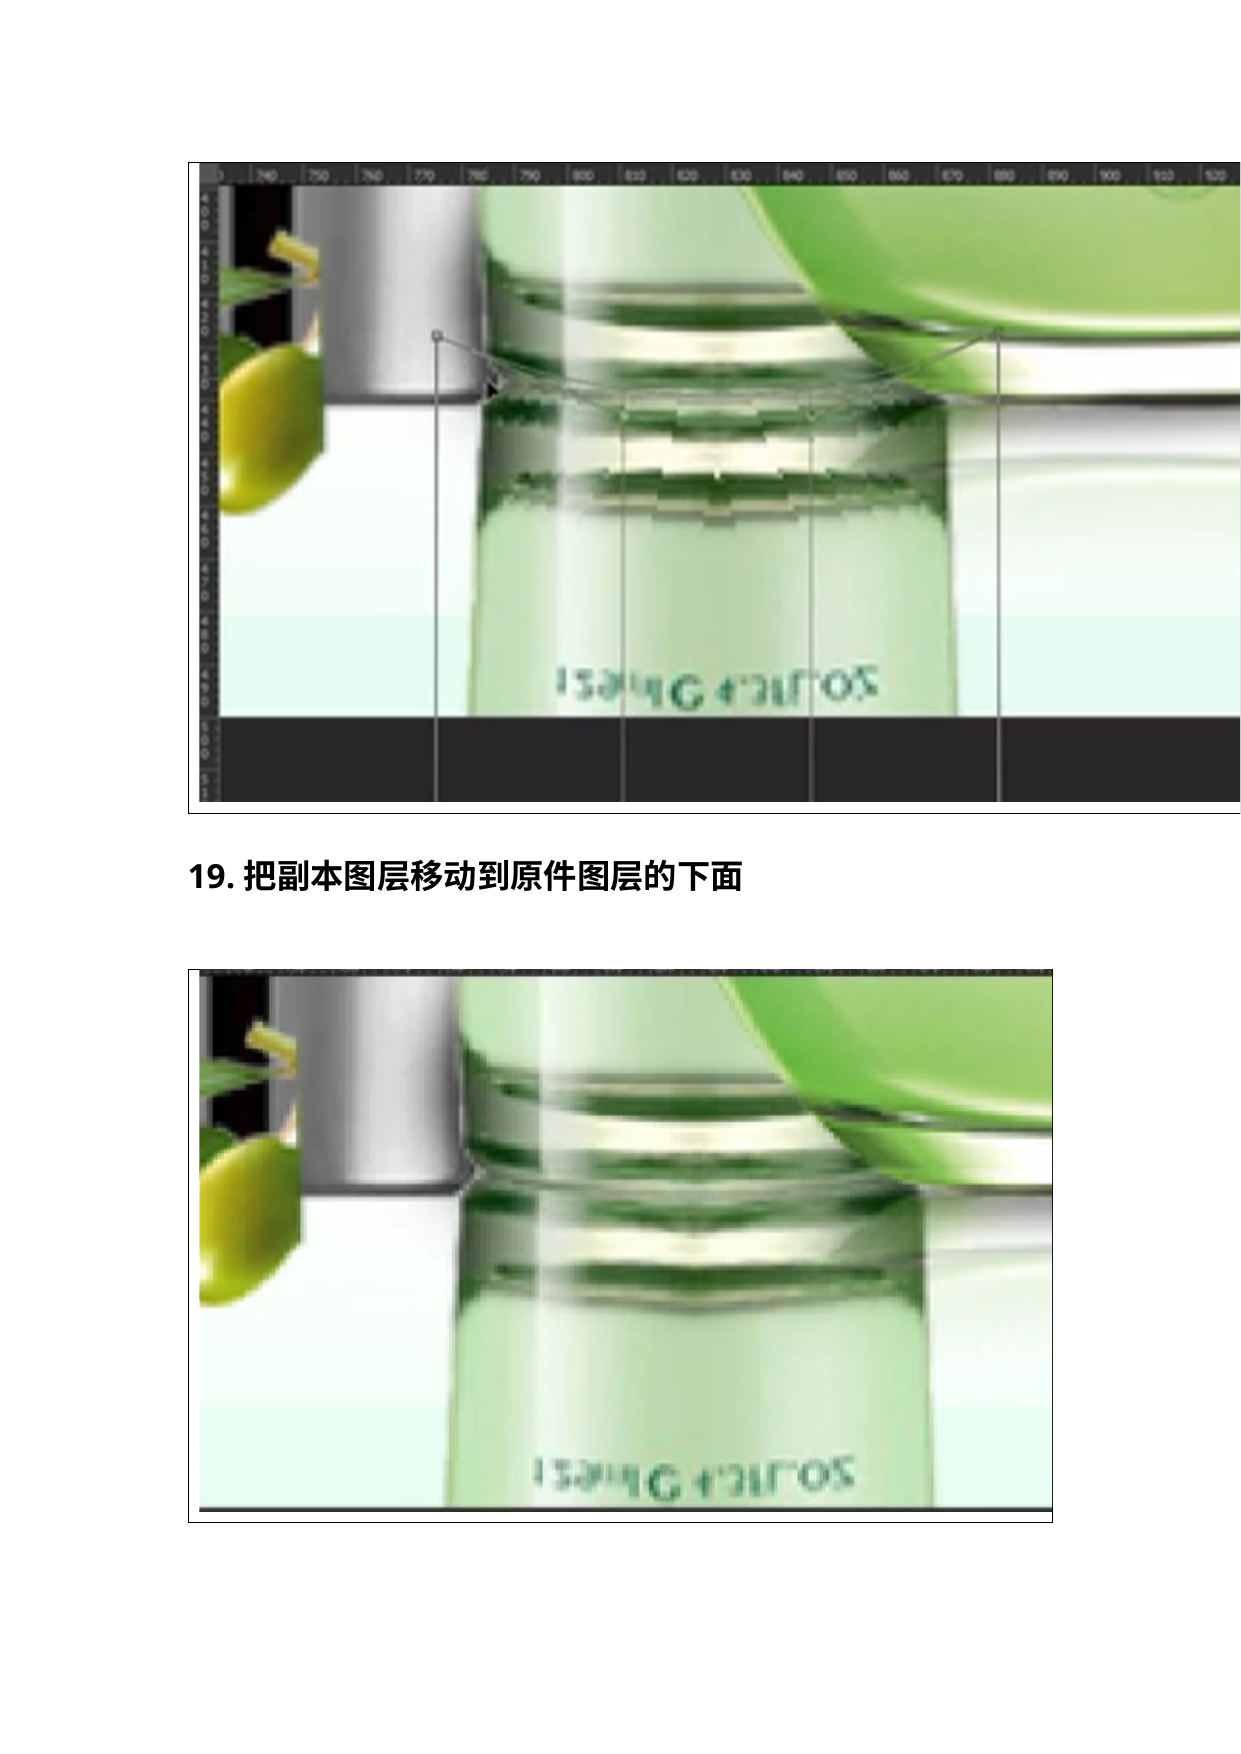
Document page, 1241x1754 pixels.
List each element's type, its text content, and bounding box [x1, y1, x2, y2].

table_header [189, 970, 1052, 1522]
picture [199, 163, 1241, 802]
table_cell [189, 163, 1240, 813]
picture [199, 969, 1053, 1512]
subtitle 19. 把副本图层移动到原件图层的下面 [187, 841, 1053, 906]
